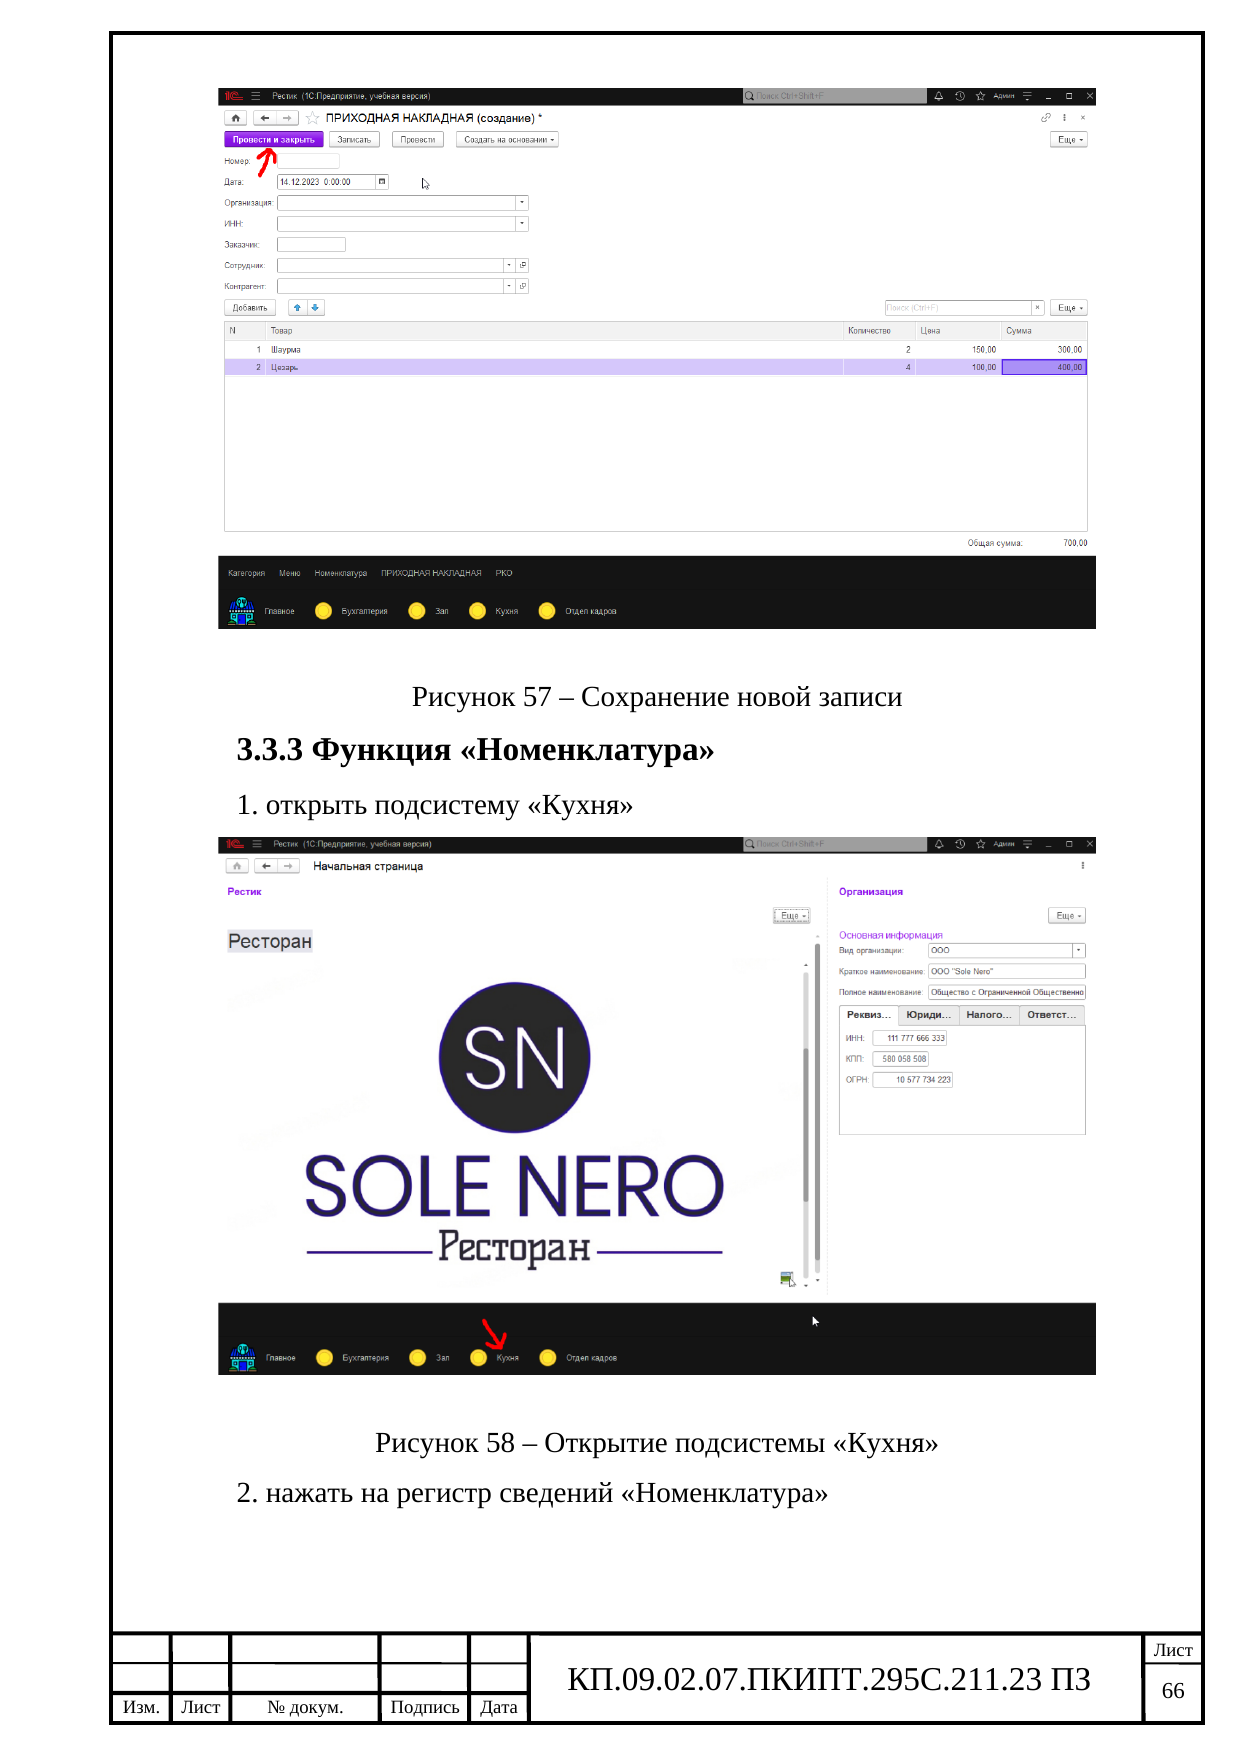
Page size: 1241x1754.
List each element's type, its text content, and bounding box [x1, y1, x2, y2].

text Рисунок 57 – Сохранение новой записи [148, 679, 1167, 712]
text 1. открыть подсистему «Кухня» [148, 787, 1167, 820]
text 2. нажать на регистр сведений «Номенклатура» [148, 1475, 1167, 1509]
text 3.3.3 Функция «Номенклатура» [148, 729, 1167, 768]
text Рисунок 58 – Открытие подсистемы «Кухня» [148, 1425, 1167, 1458]
picture [218, 88, 1096, 629]
picture [218, 837, 1096, 1375]
